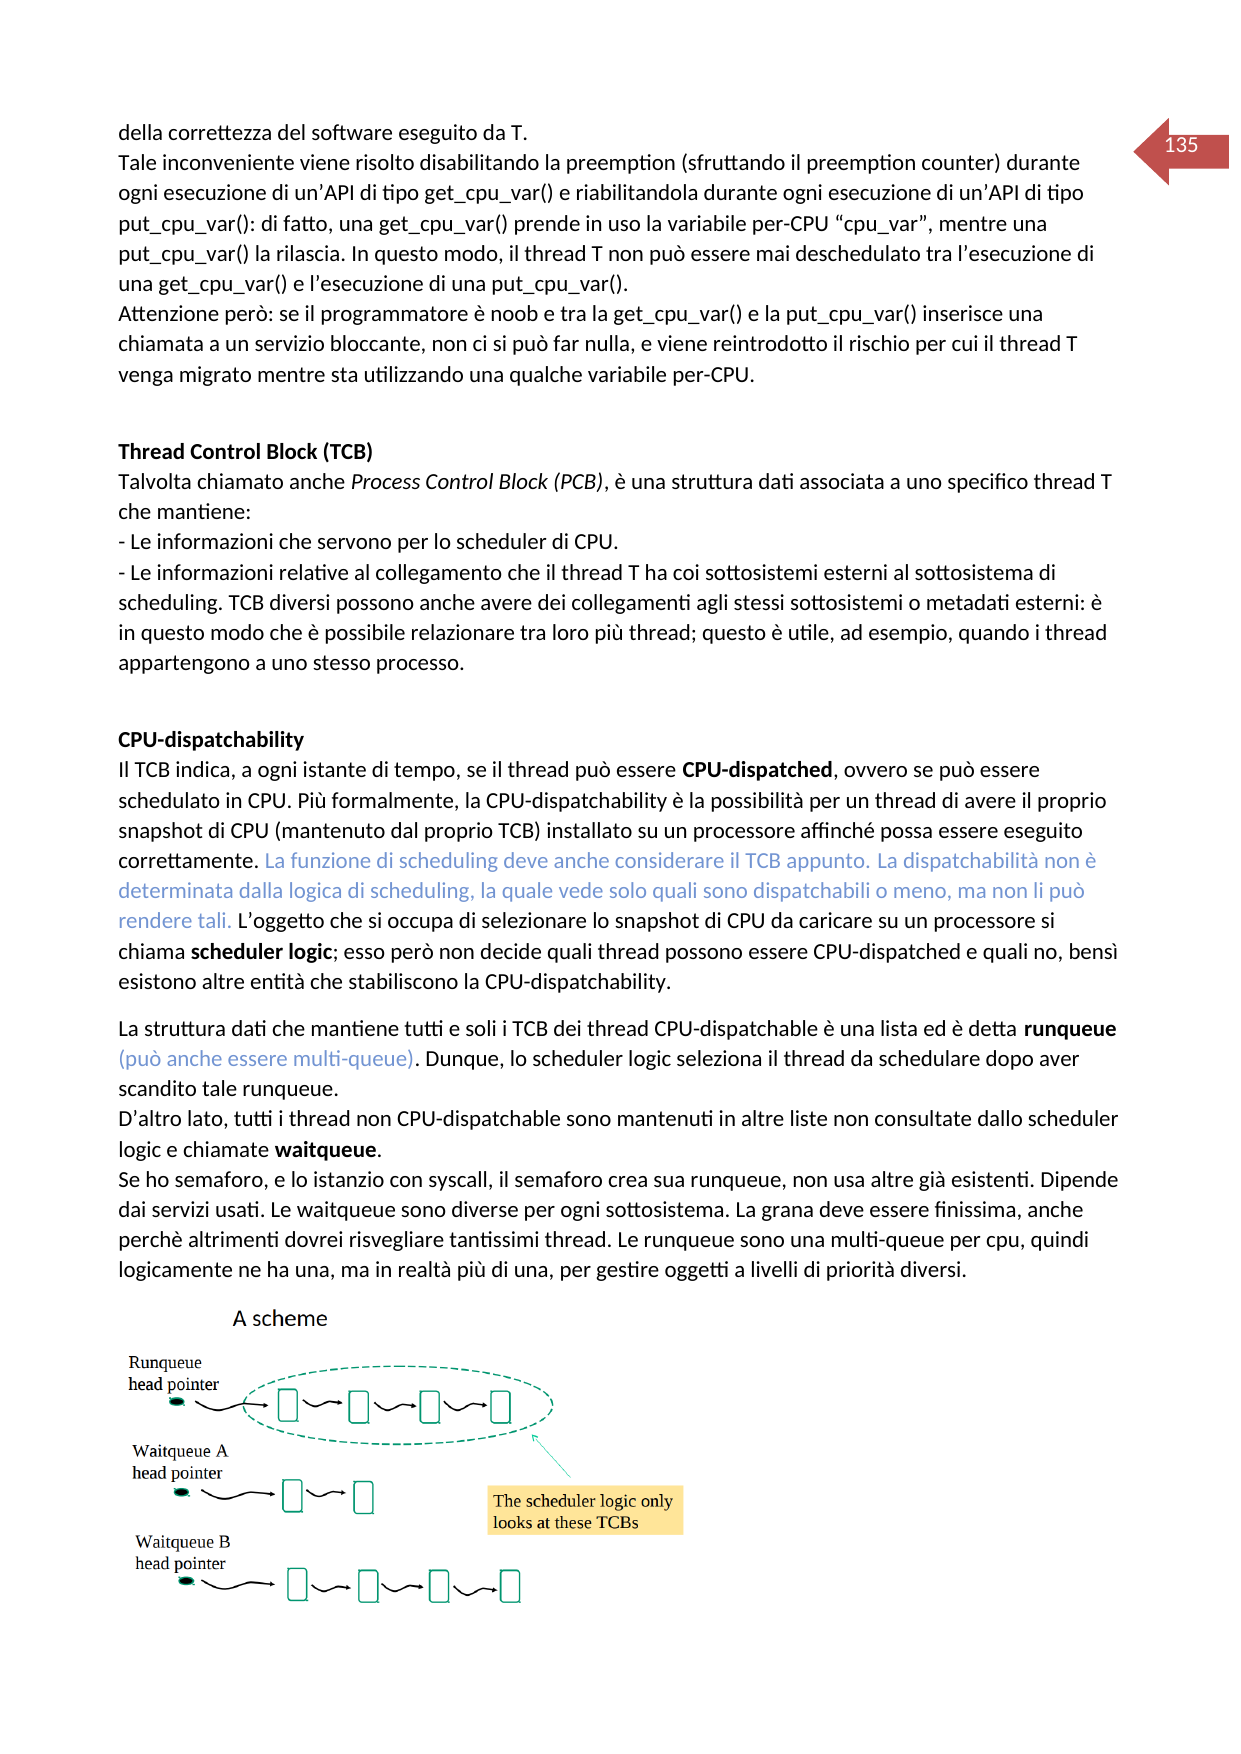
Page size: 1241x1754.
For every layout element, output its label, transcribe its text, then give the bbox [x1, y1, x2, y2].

text Thread Control Block (TCB) Talvolta chiamato anche Process Control Block (PCB), è una struttura dati associata a uno specifico thread T che mantiene: - Le informazioni che servono per lo scheduler di CPU. - Le informazioni relative al collegamento che il thread T ha coi sottosistemi esterni al sottosistema di scheduling. TCB diversi possono anche avere dei collegamenti agli stessi sottosistemi o metadati esterni: è in questo modo che è possibile relazionare tra loro più thread; questo è utile, ad esempio, quando i thread appartengono a uno stesso processo. [118, 407, 1122, 676]
picture [118, 1302, 689, 1612]
text La struttura dati che mantiene tutti e soli i TCB dei thread CPU-dispatchable è una lista ed è detta runqueue (può anche essere multi-queue). Dunque, lo scheduler logic seleziona il thread da schedulare dopo aver scandito tale runqueue. D’altro lato, tutti i thread non CPU-dispatchable sono mantenuti in altre liste non consultate dallo scheduler logic e chiamate waitqueue. Se ho semaforo, e lo istanzio con syscall, il semaforo crea sua runqueue, non usa altre già esistenti. Dipende dai servizi usati. Le waitqueue sono diverse per ogni sottosistema. La grana deve essere finissima, anche perchè altrimenti dovrei risvegliare tantissimi thread. Le runqueue sono una multi-queue per cpu, quindi logicamente ne ha una, ma in realtà più di una, per gestire oggetti a livelli di priorità diversi. [118, 1014, 1122, 1284]
text CPU-dispatchability Il TCB indica, a ogni istante di tempo, se il thread può essere CPU-dispatched, ovvero se può essere schedulato in CPU. Più formalmente, la CPU-dispatchability è la possibilità per un thread di avere il proprio snapshot di CPU (mantenuto dal proprio TCB) installato su un processore affinché possa essere eseguito correttamente. La funzione di scheduling deve anche considerare il TCB appunto. La dispatchabilità non è determinata dalla logica di scheduling, la quale vede solo quali sono dispatchabili o meno, ma non li può rendere tali. L’oggetto che si occupa di selezionare lo snapshot di CPU da caricare su un processore si chiama scheduler logic; esso però non decide quali thread possono essere CPU-dispatched e quali no, bensì esistono altre entità che stabiliscono la CPU-dispatchability. [118, 695, 1122, 995]
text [118, 118, 1122, 388]
